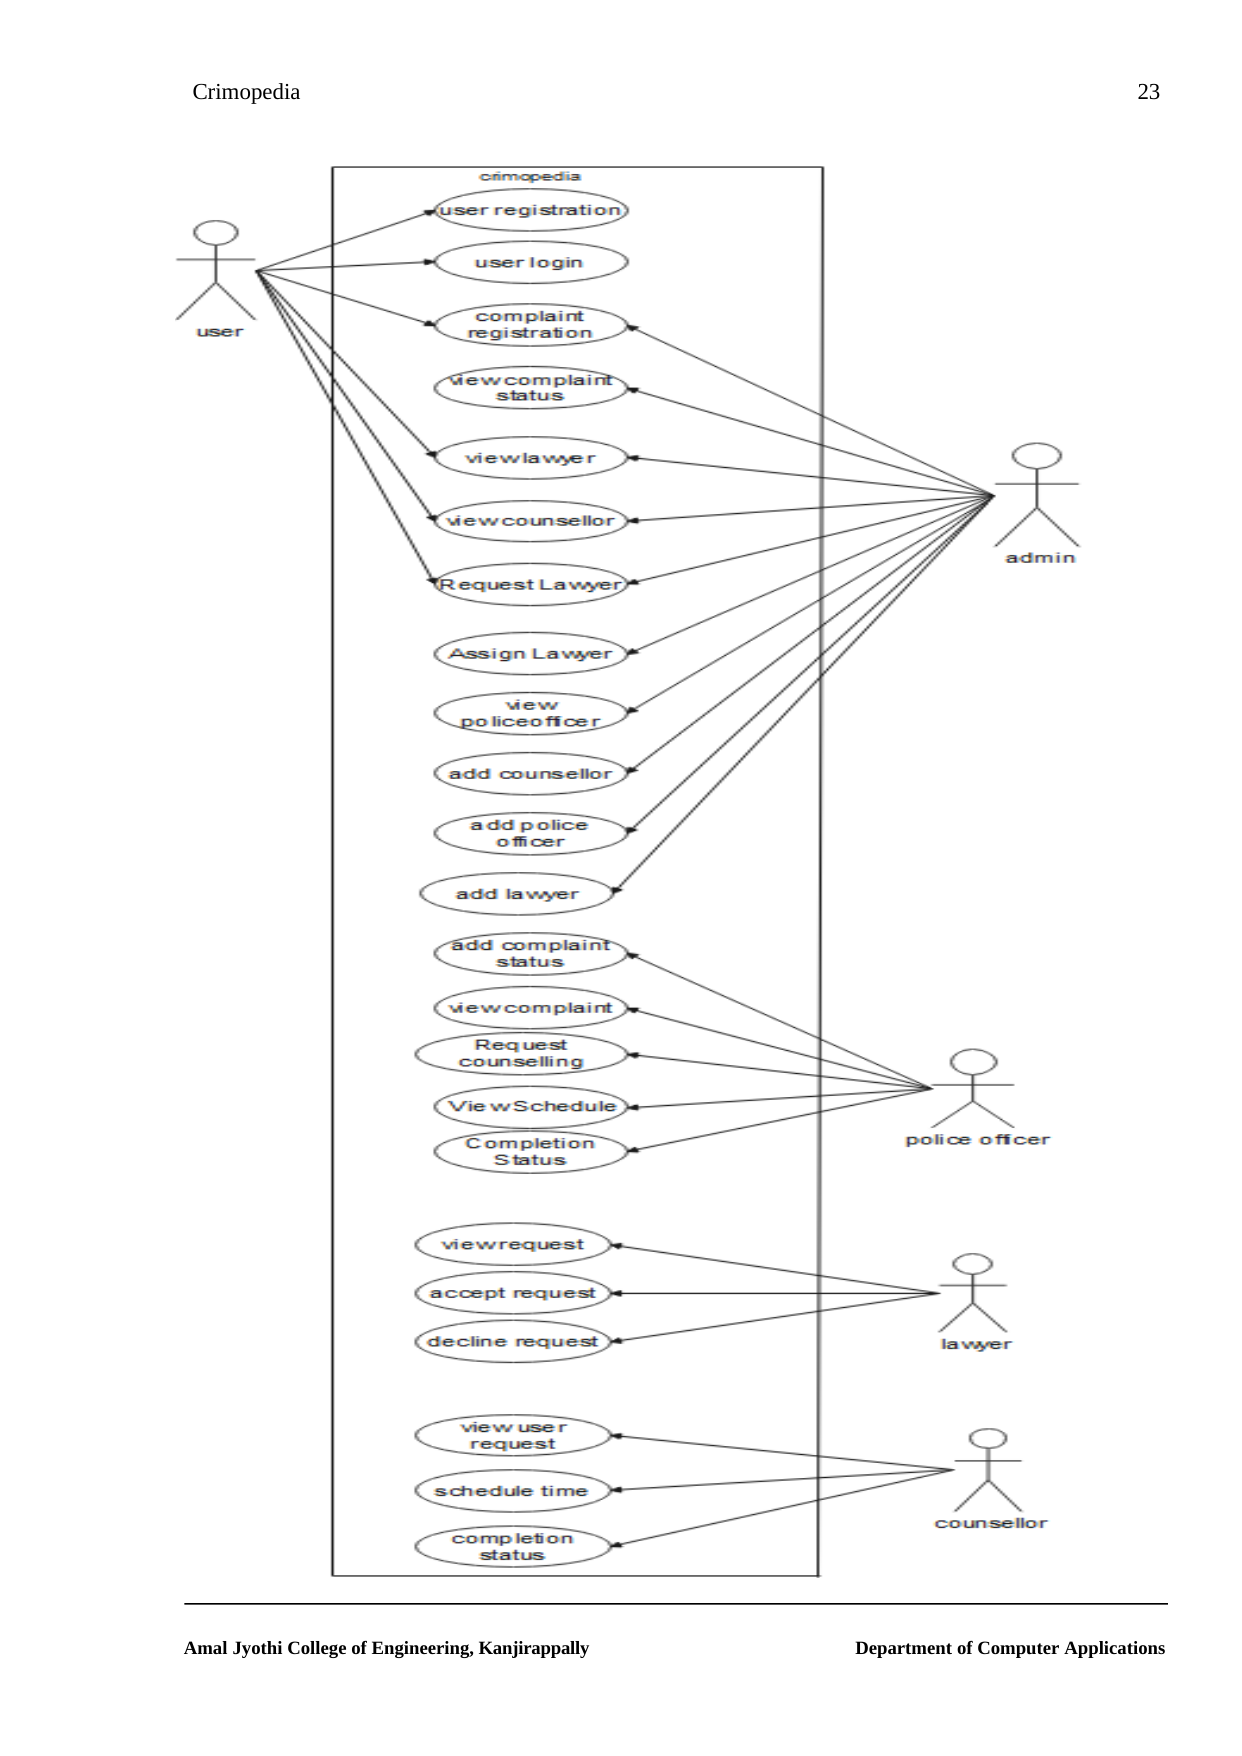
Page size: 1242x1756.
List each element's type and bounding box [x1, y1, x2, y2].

picture [175, 141, 1084, 1578]
